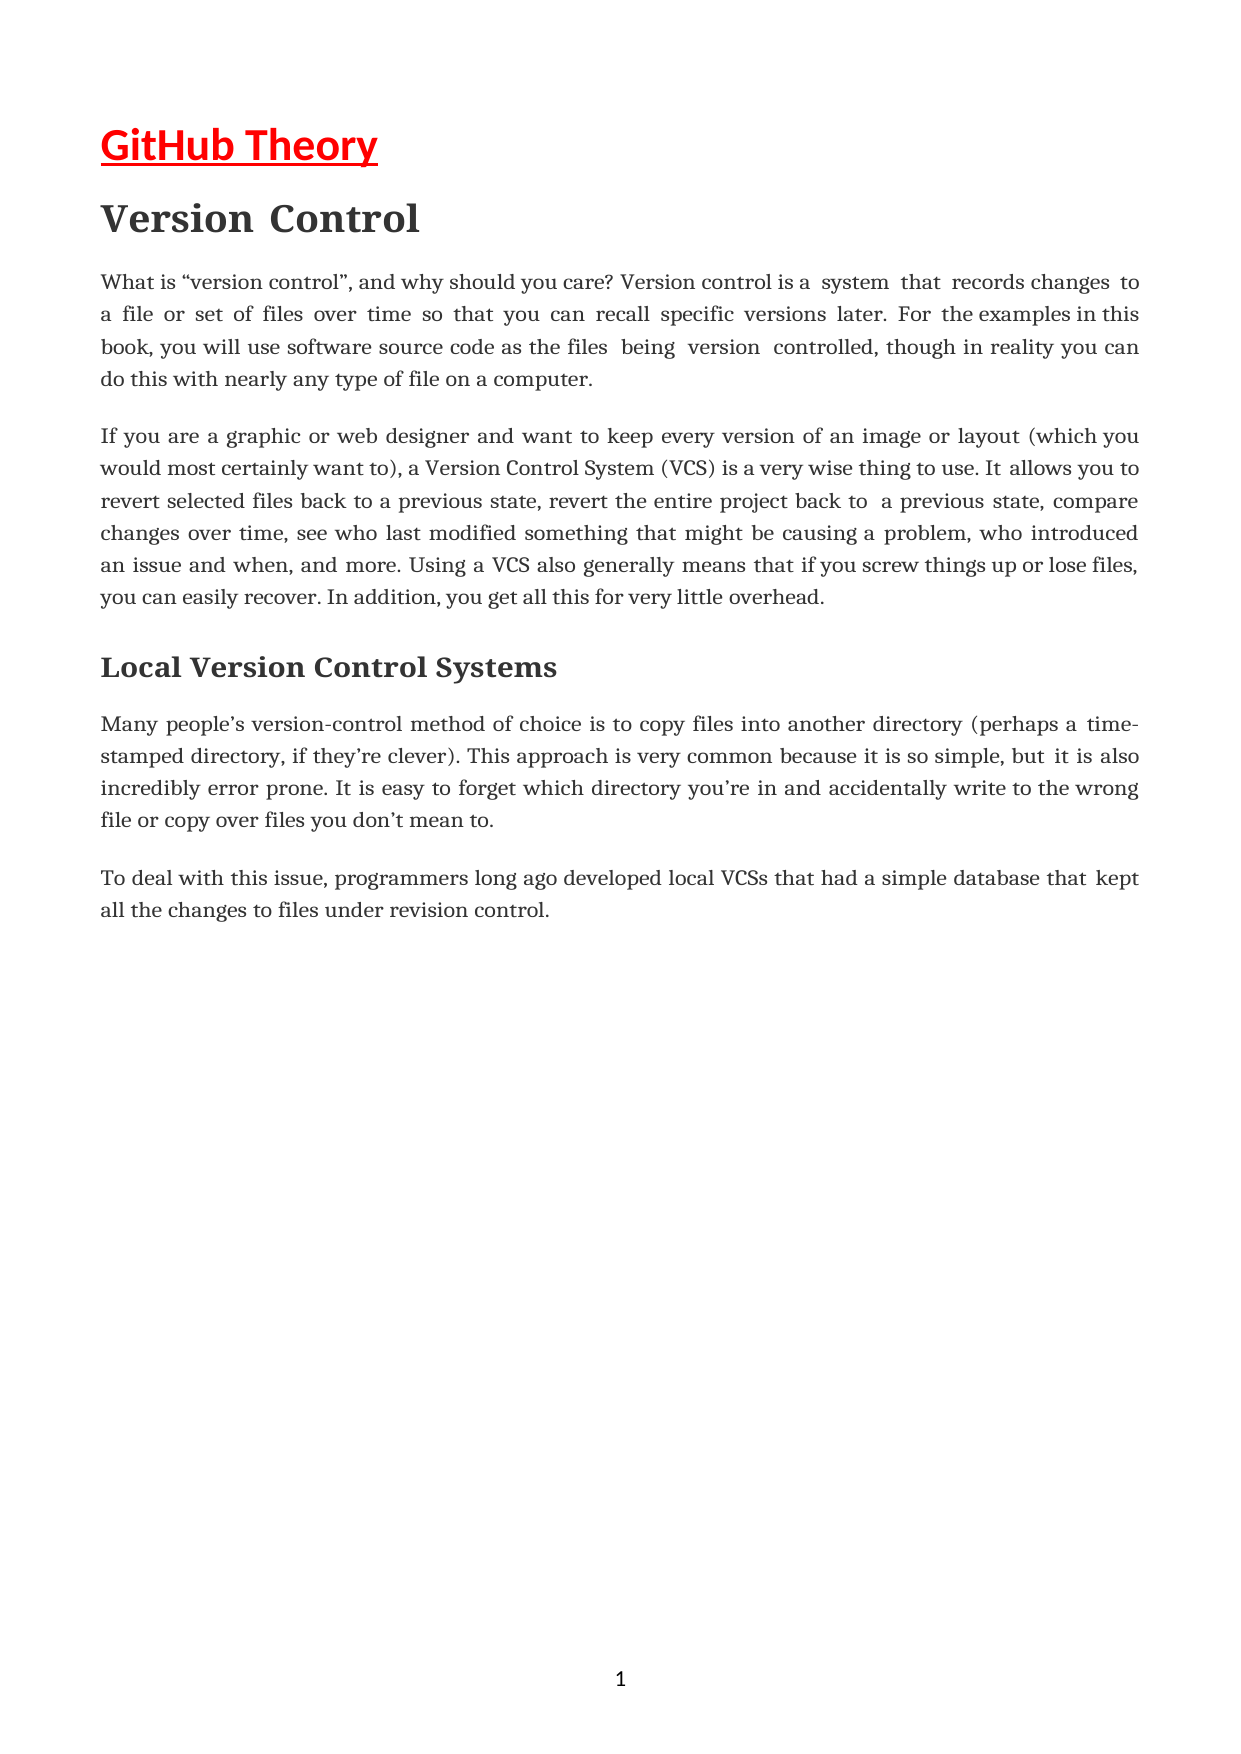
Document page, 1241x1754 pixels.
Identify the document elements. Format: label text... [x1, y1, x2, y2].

text What is “version control”, and why should you care? Version control is a system that records changes to a file or set of files over time so that you can recall specific versions later. For the examples in this book, you will use software source code as the files being version controlled, though in reality you can do this with nearly any type of file on a computer. [100, 270, 1140, 392]
text Many people’s version-control method of choice is to copy files into another directory (perhaps a time-stamped directory, if they’re clever). This approach is very common because it is so simple, but it is also incredibly error prone. It is easy to forget which directory you’re in and accidentally write to the wrong file or copy over files you don’t mean to. [100, 712, 1139, 833]
subtitle Version Control [100, 193, 1240, 244]
text If you are a graphic or web designer and want to keep every version of an image or layout (which you would most certainly want to), a Version Control System (VCS) is a very wise thing to use. It allows you to revert selected files back to a previous state, revert the entire project back to a previous state, compare changes over time, see who last modified something that might be causing a problem, who introduced an issue and when, and more. Using a VCS also generally means that if you screw things up or lose files, you can easily recover. In addition, you get all this for very little overhead. [100, 424, 1139, 610]
text GitHub Theory [25, 116, 1240, 172]
subtitle Local Version Control Systems [100, 648, 1240, 685]
text To deal with this issue, programmers long ago developed local VCSs that had a simple database that kept all the changes to files under revision control. [100, 865, 1139, 923]
